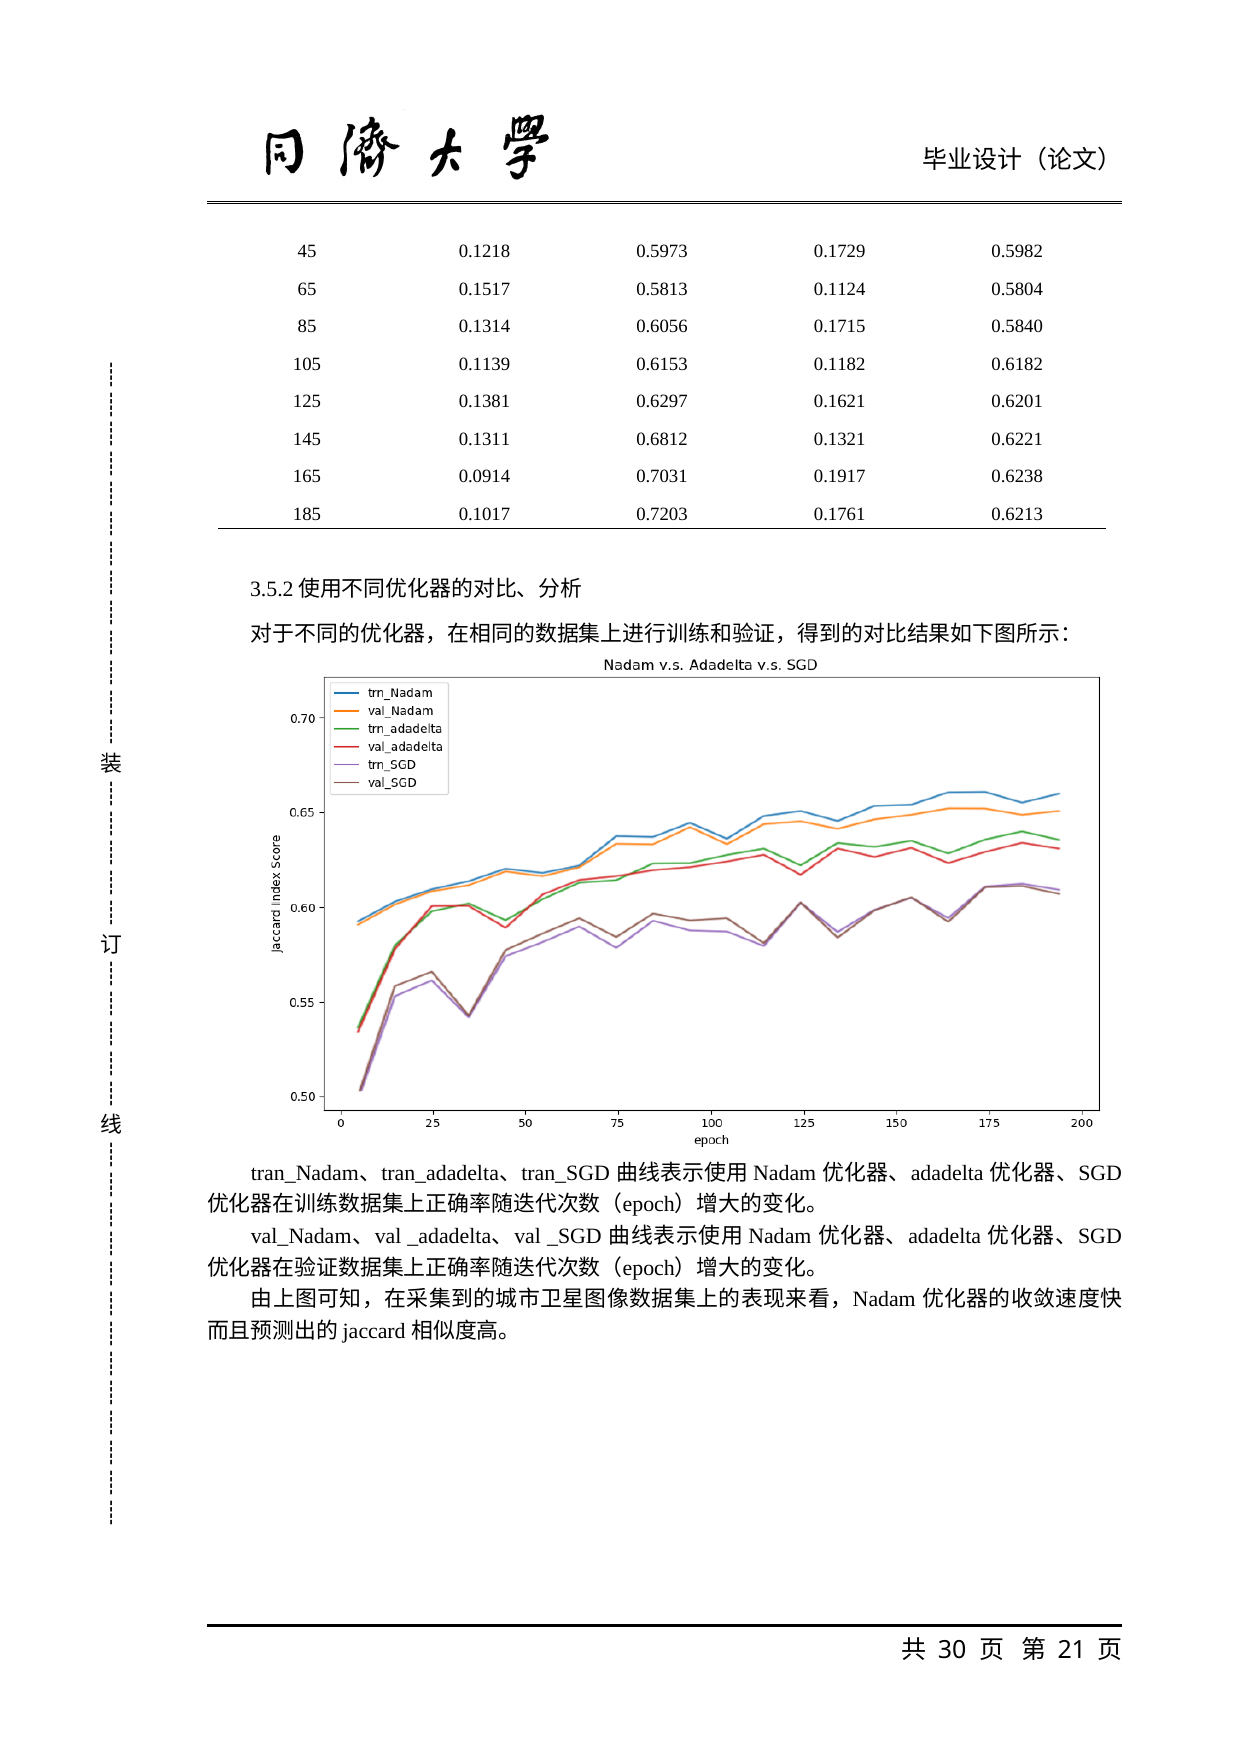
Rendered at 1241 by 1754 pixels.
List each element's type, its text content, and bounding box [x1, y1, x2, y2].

table_cell 0.6213 [928, 490, 1106, 528]
table_cell 0.1218 [395, 228, 573, 265]
picture [261, 648, 1112, 1155]
table_cell 0.1381 [395, 378, 573, 415]
table_cell 0.1321 [751, 415, 928, 453]
table_cell 0.6238 [928, 453, 1106, 490]
table_cell 0.6812 [573, 415, 751, 453]
table_cell 0.1517 [395, 265, 573, 303]
table_cell 0.1917 [751, 453, 928, 490]
table_cell 145 [218, 415, 395, 453]
text 由上图可知，在采集到的城市卫星图像数据集上的表现来看，Nadam 优化器的收敛速度快而且预测出的jaccard 相似度高。 [207, 1281, 1122, 1344]
subtitle 3.5.2使用不同优化器的对比、分析 [207, 566, 1122, 604]
table_cell 0.0914 [395, 453, 573, 490]
table_cell 0.6056 [573, 303, 751, 340]
table_cell 0.5813 [573, 265, 751, 303]
table_cell 0.1311 [395, 415, 573, 453]
table_cell 0.7203 [573, 490, 751, 528]
table_cell 85 [218, 303, 395, 340]
table_cell 0.1761 [751, 490, 928, 528]
table_cell 0.5973 [573, 228, 751, 265]
table_cell 0.5982 [928, 228, 1106, 265]
table_cell 185 [218, 490, 395, 528]
table_cell 0.6297 [573, 378, 751, 415]
table_cell 0.7031 [573, 453, 751, 490]
table_cell 65 [218, 265, 395, 303]
table_cell 0.6182 [928, 340, 1106, 378]
table_cell 0.6201 [928, 378, 1106, 415]
table_cell 125 [218, 378, 395, 415]
table_cell 0.5804 [928, 265, 1106, 303]
text 对于不同的优化器，在相同的数据集上进行训练和验证，得到的对比结果如下图所示： [251, 616, 1122, 648]
picture [244, 106, 567, 185]
table_cell 0.1139 [395, 340, 573, 378]
table_cell 0.6153 [573, 340, 751, 378]
table_cell 165 [218, 453, 395, 490]
table_cell 0.5840 [928, 303, 1106, 340]
table_cell 45 [218, 228, 395, 265]
table_cell 0.1314 [395, 303, 573, 340]
table_cell 0.1017 [395, 490, 573, 528]
table_cell 0.1621 [751, 378, 928, 415]
table_cell 0.1729 [751, 228, 928, 265]
text tran_Nadam、tran_adadelta、tran_SGD 曲线表示使用Nadam 优化器、adadelta 优化器、SGD 优化器在训练数据集上正确率随迭代次数（epoch）增大的变化。 [207, 1154, 1122, 1218]
table_cell 0.6221 [928, 415, 1106, 453]
text val_Nadam、val _adadelta、val _SGD 曲线表示使用Nadam 优化器、adadelta 优化器、SGD 优化器在验证数据集上正确率随迭代次数（epoch）增大的变化。 [207, 1218, 1122, 1281]
table_cell 0.1715 [751, 303, 928, 340]
table_cell 105 [218, 340, 395, 378]
table_cell 0.1124 [751, 265, 928, 303]
table_cell 0.1182 [751, 340, 928, 378]
